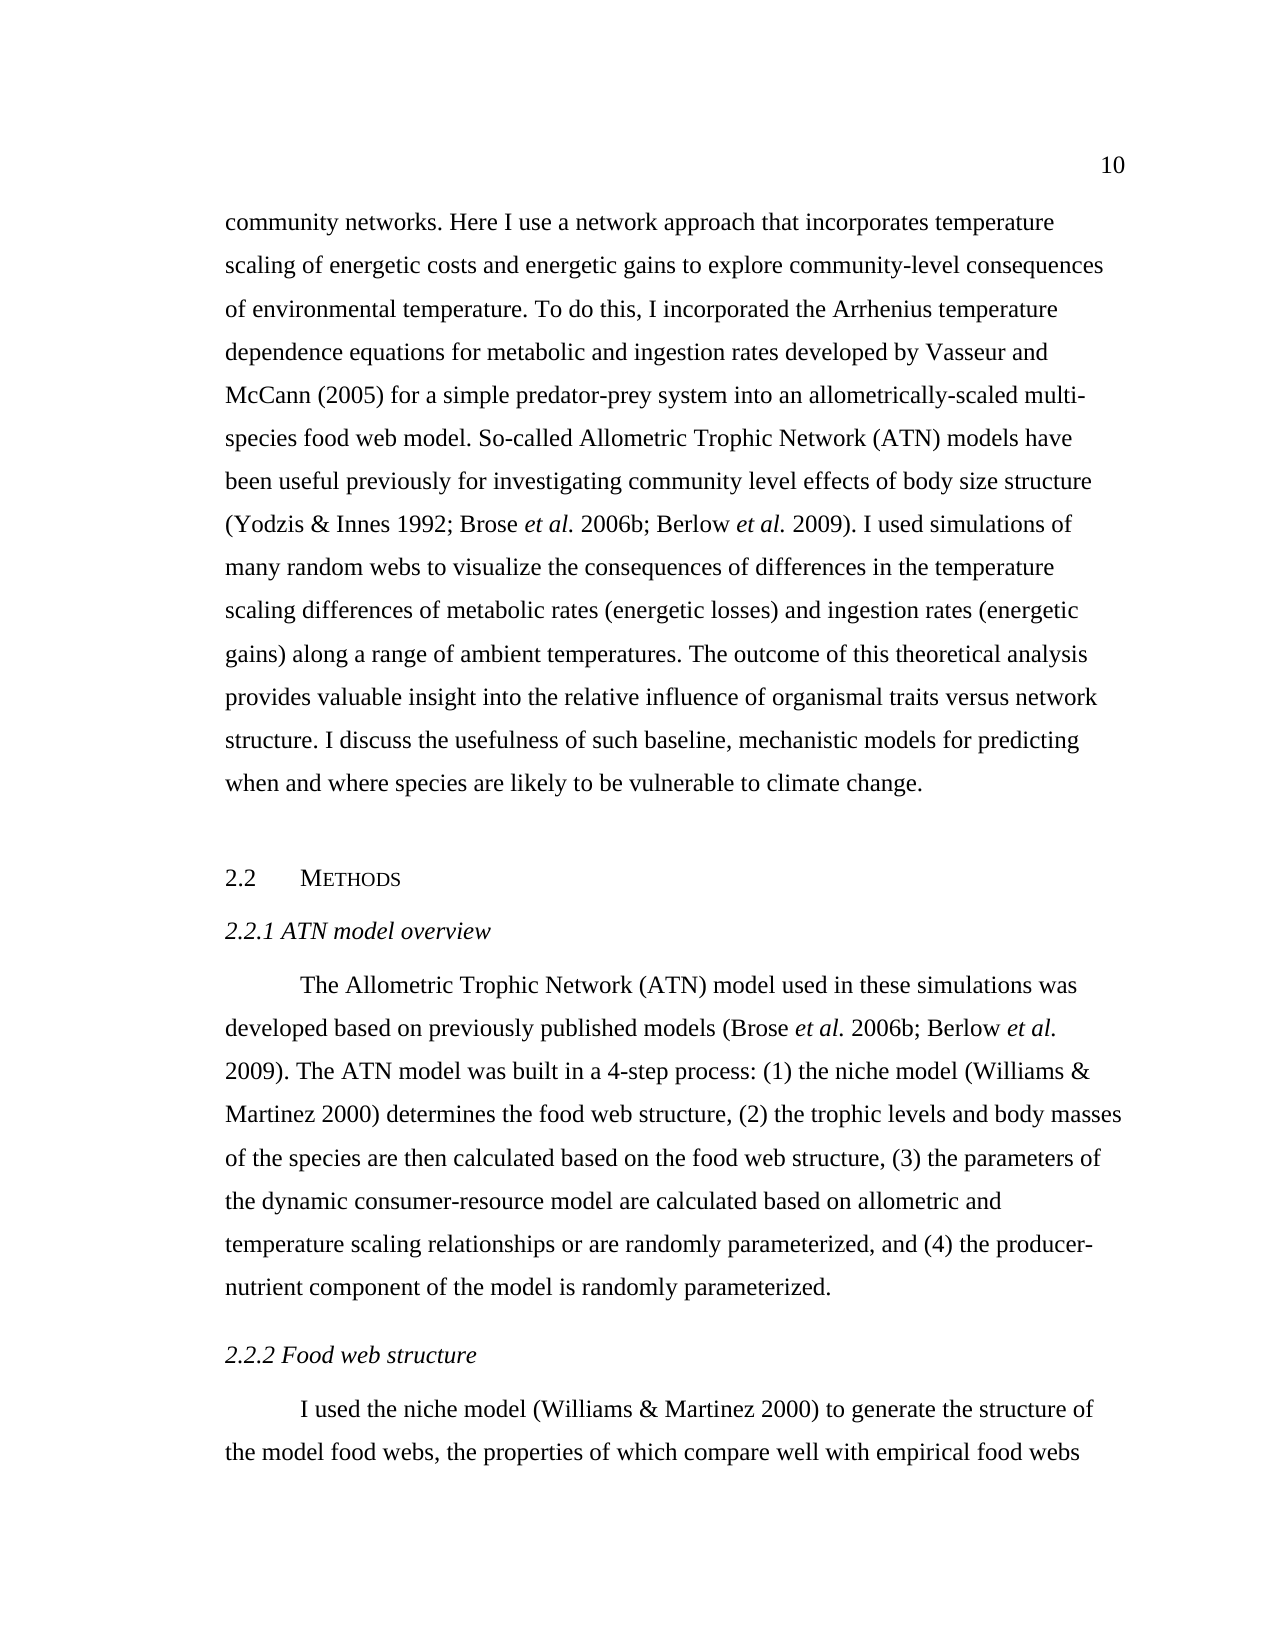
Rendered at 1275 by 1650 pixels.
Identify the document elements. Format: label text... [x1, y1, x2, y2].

text The Allometric Trophic Network (ATN) model used in these simulations was developed based on previously published models (Brose et al. 2006b; Berlow et al. 2009). The ATN model was built in a 4-step process: (1) the niche model (Williams & Martinez 2000) determines the food web structure, (2) the trophic levels and body masses of the species are then calculated based on the food web structure, (3) the parameters of the dynamic consumer-resource model are calculated based on allometric and temperature scaling relationships or are randomly parameterized, and (4) the producer-nutrient component of the model is randomly parameterized. [225, 970, 1125, 1301]
text 2.2 Methods [225, 863, 1125, 891]
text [225, 207, 1125, 797]
text 2.2.2 Food web structure [225, 1340, 1125, 1369]
text 2.2.1 ATN model overview [225, 916, 1125, 945]
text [225, 1394, 1125, 1466]
